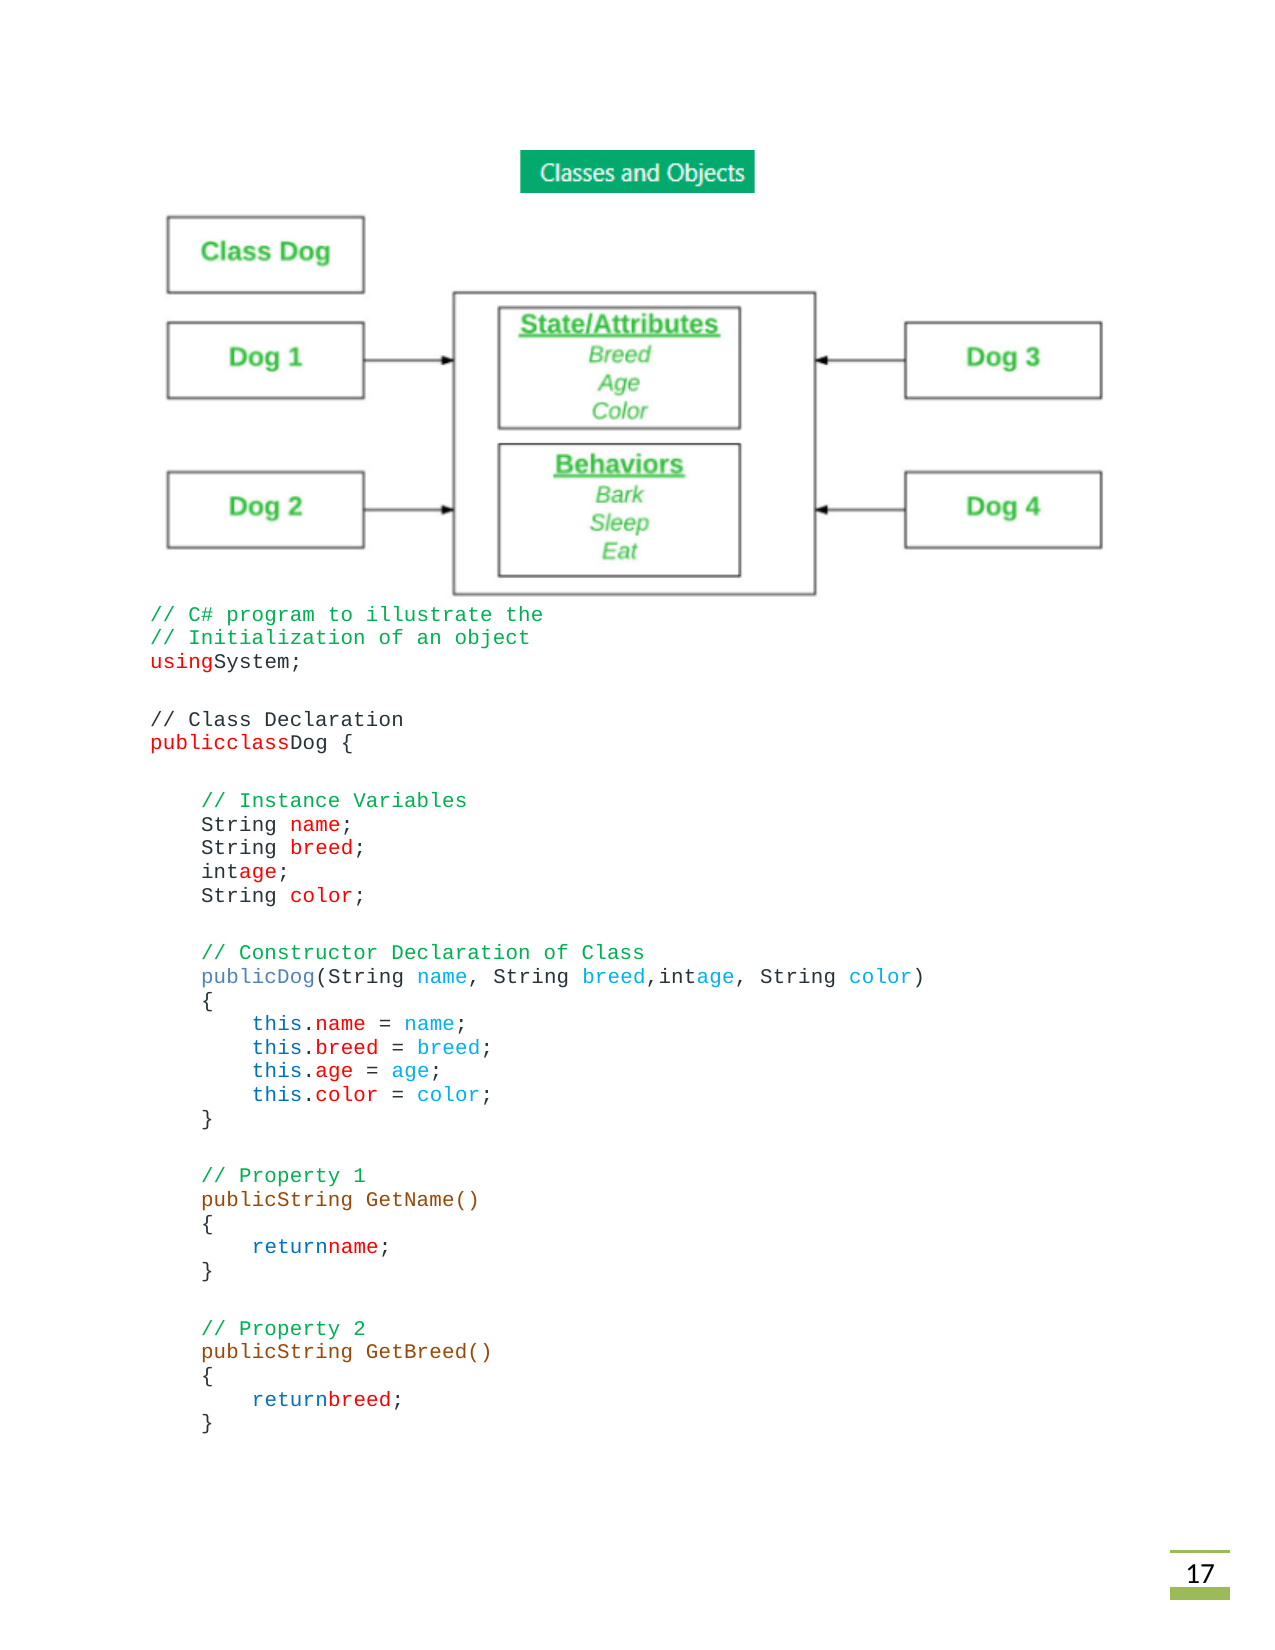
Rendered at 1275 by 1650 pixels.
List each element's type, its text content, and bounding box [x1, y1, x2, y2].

text } [150, 1412, 1125, 1436]
text this.name = name; [150, 1013, 1125, 1037]
text String breed; [150, 837, 1125, 861]
text String color; [150, 884, 1125, 908]
text // Constructor Declaration of Class [150, 942, 1125, 966]
picture [150, 196, 1125, 600]
text publicDog(String name, String breed,intage, String color) [150, 966, 1125, 989]
text returnbreed; [150, 1389, 1125, 1412]
text this.breed = breed; [150, 1037, 1125, 1061]
text // Class Declaration [150, 709, 1125, 732]
text { [150, 1365, 1125, 1389]
text } [150, 1108, 1125, 1131]
text String name; [150, 814, 1125, 837]
text // Property 2 [150, 1318, 1125, 1341]
text } [150, 1260, 1125, 1284]
picture [520, 150, 755, 193]
text this.age = age; [150, 1061, 1125, 1084]
text publicclassDog { [150, 732, 1125, 756]
text // Instance Variables [150, 790, 1125, 814]
text this.color = color; [150, 1084, 1125, 1108]
text // Initialization of an object [150, 627, 1125, 651]
text // Property 1 [150, 1166, 1125, 1189]
text usingSystem; [150, 651, 1125, 674]
text { [150, 1213, 1125, 1236]
text publicString GetBreed() [150, 1341, 1125, 1365]
text returnname; [150, 1236, 1125, 1260]
text { [150, 989, 1125, 1013]
text publicString GetName() [150, 1189, 1125, 1213]
text // C# program to illustrate the [150, 604, 1125, 627]
text intage; [150, 861, 1125, 884]
